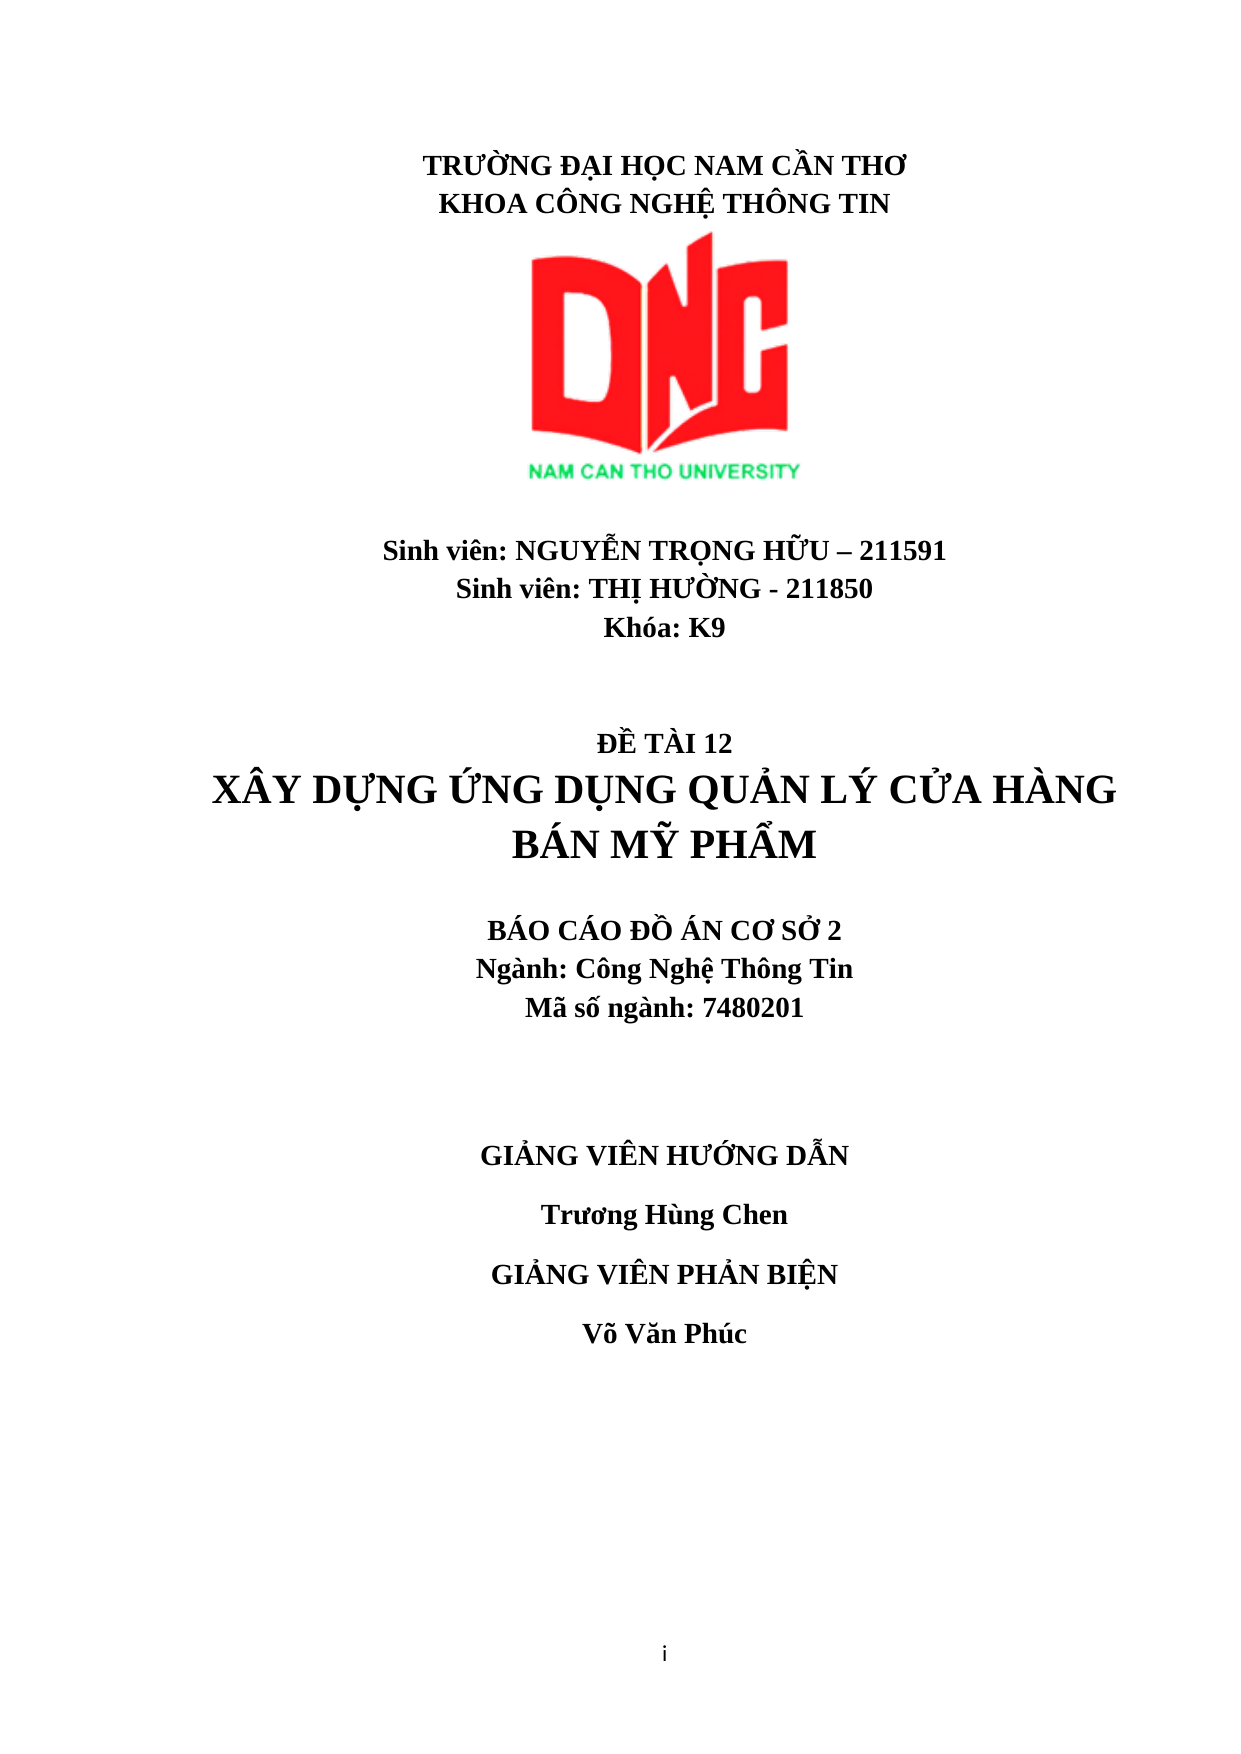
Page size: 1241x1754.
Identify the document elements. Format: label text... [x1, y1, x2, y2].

text Trương Hùng Chen [207, 1197, 1122, 1231]
text GIẢNG VIÊN PHẢN BIỆN [207, 1257, 1122, 1290]
text BÁO CÁO ĐỒ ÁN CƠ SỞ 2 [207, 913, 1122, 947]
text ĐỀ TÀI 12 [207, 726, 1122, 759]
text KHOA CÔNG NGHỆ THÔNG TIN [207, 186, 1122, 220]
text TRƯỜNG ĐẠI HỌC NAM CẦN THƠ [207, 148, 1122, 181]
text Mã số ngành: 7480201 [207, 990, 1122, 1024]
text XÂY DỰNG ỨNG DỤNG QUẢN LÝ CỬA HÀNG BÁN MỸ PHẨM [207, 764, 1122, 867]
text Võ Văn Phúc [207, 1316, 1122, 1350]
text Sinh viên: THỊ HƯỜNG - 211850 [207, 572, 1122, 605]
text Ngành: Công Nghệ Thông Tin [207, 952, 1122, 985]
picture [523, 228, 806, 481]
text Khóa: K9 [207, 610, 1122, 644]
text Sinh viên: NGUYỄN TRỌNG HỮU – 211591 [207, 533, 1122, 567]
text GIẢNG VIÊN HƯỚNG DẪN [207, 1138, 1122, 1172]
